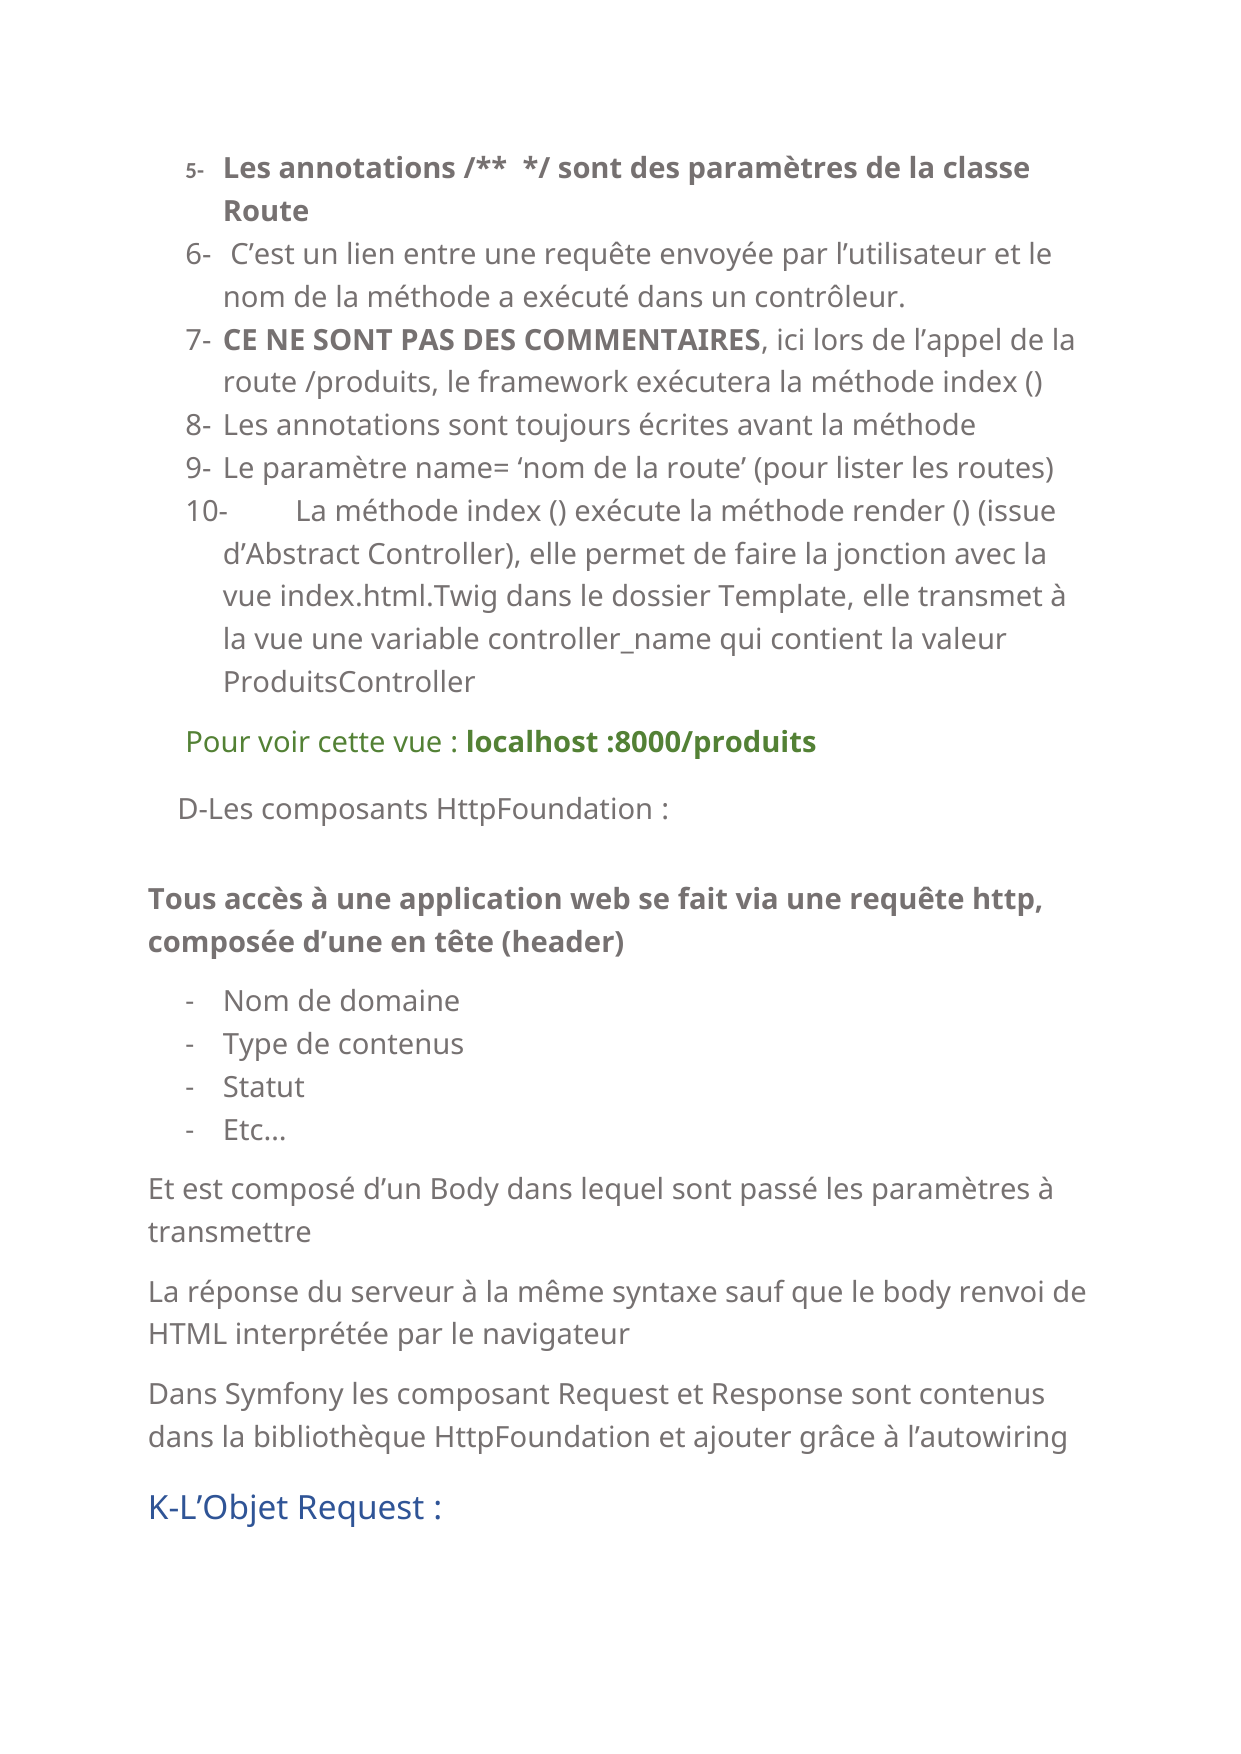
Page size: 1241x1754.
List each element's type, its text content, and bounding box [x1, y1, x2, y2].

list Le paramètre name= ‘nom de la route’ (pour lister les routes) [185, 447, 1093, 487]
text Tous accès à une application web se fait via une requête http, composée d’une en tête (header) [148, 878, 1093, 961]
list Etc… [185, 1109, 1093, 1149]
text Pour voir cette vue : localhost :8000/produits [185, 721, 1093, 761]
text Dans Symfony les composant Request et Response sont contenus dans la bibliothèque HttpFoundation et ajouter grâce à l’autowiring [148, 1373, 1093, 1456]
text Et est composé d’un Body dans lequel sont passé les paramètres à transmettre [148, 1168, 1093, 1251]
list Les annotations /** */ sont des paramètres de la classe Route [185, 148, 1093, 230]
list Type de contenus [185, 1023, 1093, 1063]
list Statut [185, 1066, 1093, 1106]
list La méthode index () exécute la méthode render () (issue d’Abstract Controller), elle permet de faire la jonction avec la vue index.html.Twig dans le dossier Template, elle transmet à la vue une variable controller_name qui contient la valeur ProduitsController [185, 490, 1093, 701]
list Les annotations sont toujours écrites avant la méthode [185, 404, 1093, 444]
text La réponse du serveur à la même syntaxe sauf que le body renvoi de HTML interprétée par le navigateur [148, 1271, 1093, 1353]
subtitle D-Les composants HttpFoundation : [177, 789, 1093, 828]
list C’est un lien entre une requête envoyée par l’utilisateur et le nom de la méthode a exécuté dans un contrôleur. [185, 233, 1093, 316]
list CE NE SONT PAS DES COMMENTAIRES, ici lors de l’appel de la route /produits, le framework exécutera la méthode index () [185, 319, 1093, 401]
list Nom de domaine [185, 981, 1093, 1020]
subtitle K-L’Objet Request : [148, 1484, 1093, 1529]
